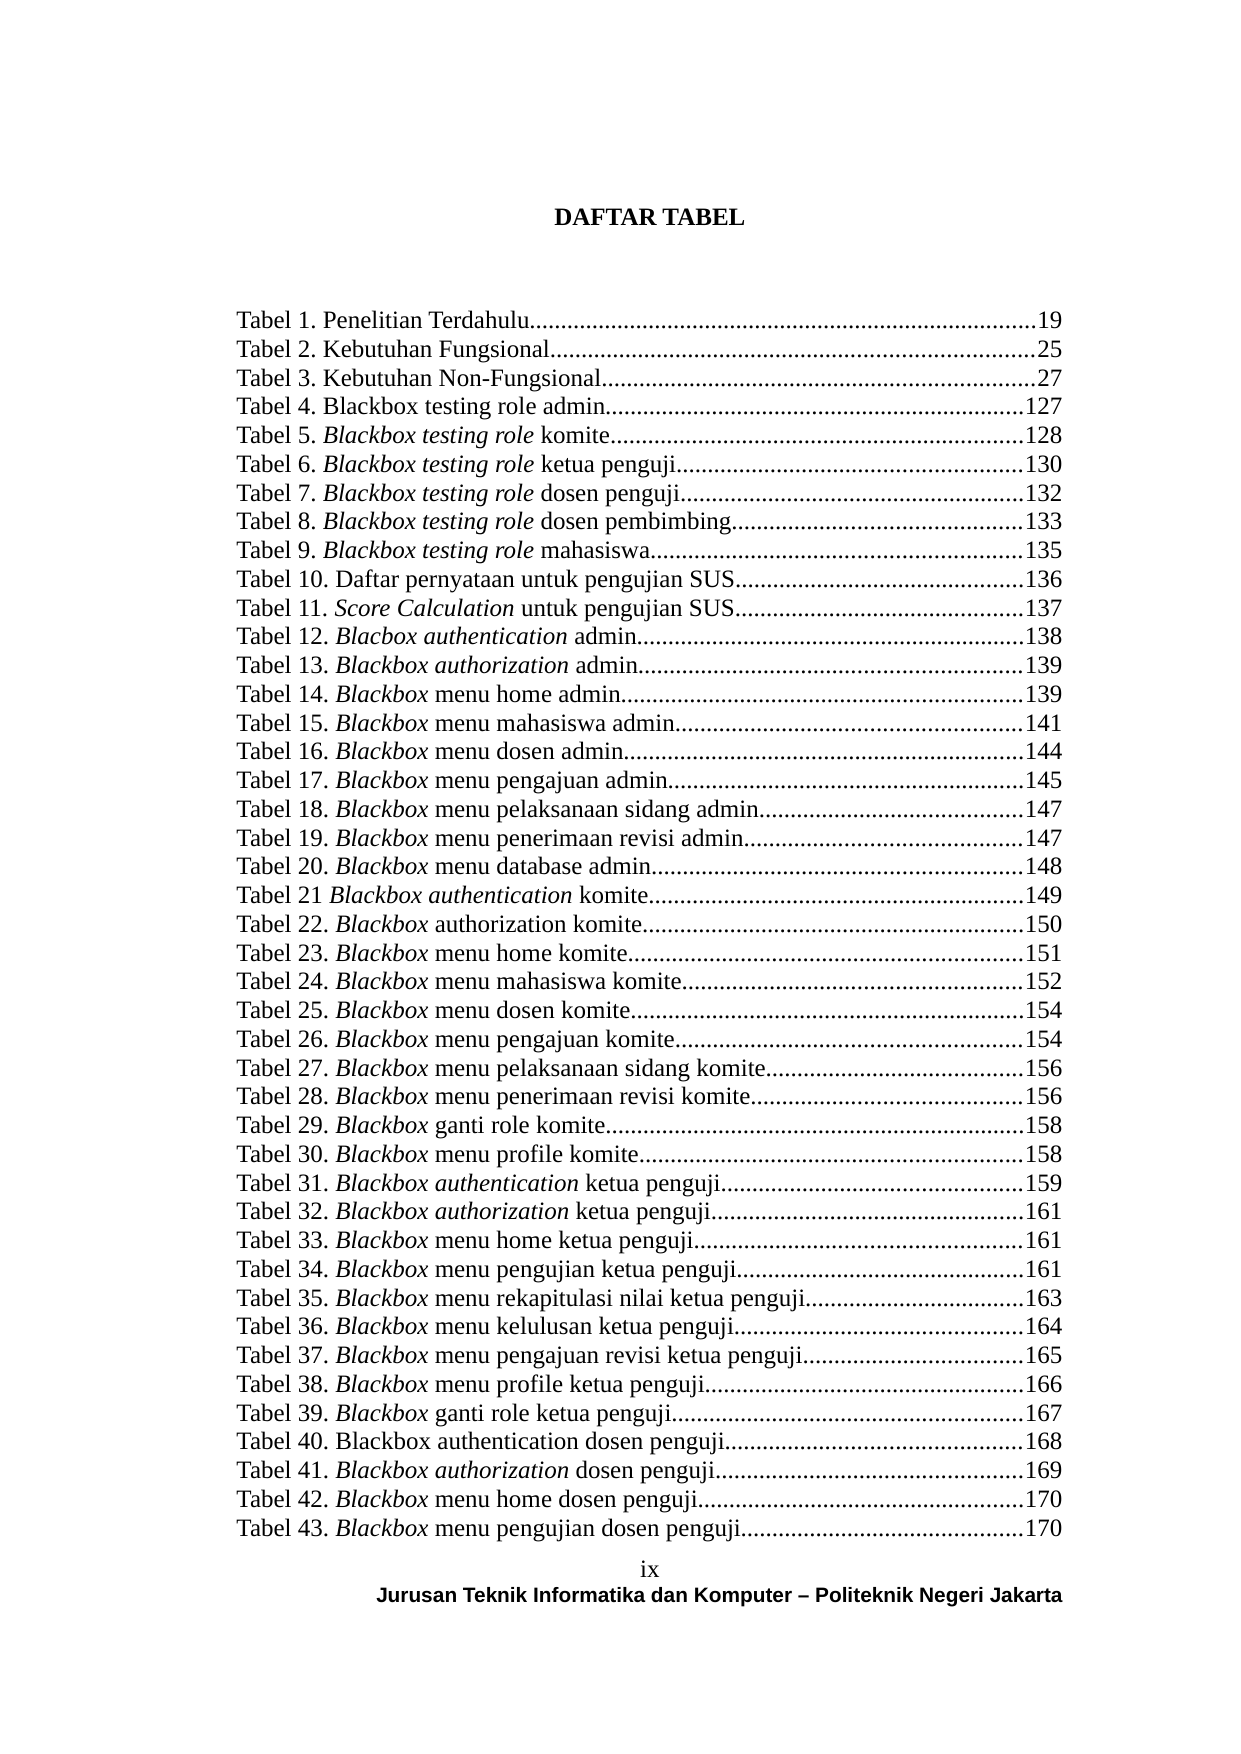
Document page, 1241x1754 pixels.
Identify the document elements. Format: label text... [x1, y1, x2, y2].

subtitle DAFTAR TABEL [236, 202, 1063, 231]
text Tabel 18. Blackbox menu pelaksanaan sidang admin 147 [236, 794, 1063, 823]
text Tabel 14. Blackbox menu home admin 139 [236, 679, 1063, 708]
text Tabel 11. Score Calculation untuk pengujian SUS 137 [236, 593, 1063, 621]
text Tabel 39. Blackbox ganti role ketua penguji 167 [236, 1398, 1063, 1426]
text Tabel 43. Blackbox menu pengujian dosen penguji 170 [236, 1513, 1063, 1541]
text Tabel 21 Blackbox authentication komite 149 [236, 880, 1063, 909]
text Tabel 12. Blacbox authentication admin 138 [236, 621, 1063, 650]
text Tabel 34. Blackbox menu pengujian ketua penguji 161 [236, 1254, 1063, 1283]
text Tabel 40. Blackbox authentication dosen penguji 168 [236, 1426, 1063, 1455]
text Tabel 29. Blackbox ganti role komite 158 [236, 1110, 1063, 1139]
text Tabel 13. Blackbox authorization admin 139 [236, 650, 1063, 679]
text Tabel 41. Blackbox authorization dosen penguji 169 [236, 1455, 1063, 1484]
text Tabel 27. Blackbox menu pelaksanaan sidang komite 156 [236, 1053, 1063, 1081]
text Tabel 42. Blackbox menu home dosen penguji 170 [236, 1484, 1063, 1513]
text Tabel 7. Blackbox testing role dosen penguji 132 [236, 478, 1063, 506]
text Tabel 36. Blackbox menu kelulusan ketua penguji 164 [236, 1311, 1063, 1340]
text Tabel 23. Blackbox menu home komite 151 [236, 938, 1063, 966]
text Tabel 6. Blackbox testing role ketua penguji 130 [236, 449, 1063, 478]
text Tabel 2. Kebutuhan Fungsional 25 [236, 334, 1063, 363]
text Tabel 22. Blackbox authorization komite 150 [236, 909, 1063, 938]
text Tabel 1. Penelitian Terdahulu 19 [236, 305, 1063, 334]
text Tabel 20. Blackbox menu database admin 148 [236, 851, 1063, 880]
text Tabel 17. Blackbox menu pengajuan admin 145 [236, 765, 1063, 794]
text Tabel 31. Blackbox authentication ketua penguji 159 [236, 1168, 1063, 1196]
text Tabel 16. Blackbox menu dosen admin 144 [236, 736, 1063, 765]
text Tabel 38. Blackbox menu profile ketua penguji 166 [236, 1369, 1063, 1398]
text Tabel 25. Blackbox menu dosen komite 154 [236, 995, 1063, 1024]
text Tabel 24. Blackbox menu mahasiswa komite 152 [236, 966, 1063, 995]
text Tabel 5. Blackbox testing role komite 128 [236, 420, 1063, 449]
text Tabel 26. Blackbox menu pengajuan komite 154 [236, 1024, 1063, 1053]
text Tabel 9. Blackbox testing role mahasiswa 135 [236, 535, 1063, 564]
text Tabel 8. Blackbox testing role dosen pembimbing 133 [236, 506, 1063, 535]
text Tabel 19. Blackbox menu penerimaan revisi admin 147 [236, 823, 1063, 851]
text Tabel 3. Kebutuhan Non-Fungsional 27 [236, 363, 1063, 391]
text Tabel 32. Blackbox authorization ketua penguji 161 [236, 1196, 1063, 1225]
text Tabel 37. Blackbox menu pengajuan revisi ketua penguji 165 [236, 1340, 1063, 1369]
text Tabel 33. Blackbox menu home ketua penguji 161 [236, 1225, 1063, 1254]
text Tabel 35. Blackbox menu rekapitulasi nilai ketua penguji 163 [236, 1283, 1063, 1311]
text Tabel 28. Blackbox menu penerimaan revisi komite 156 [236, 1081, 1063, 1110]
text Tabel 4. Blackbox testing role admin 127 [236, 391, 1063, 420]
text Tabel 10. Daftar pernyataan untuk pengujian SUS 136 [236, 564, 1063, 593]
text Tabel 30. Blackbox menu profile komite 158 [236, 1139, 1063, 1168]
text Tabel 15. Blackbox menu mahasiswa admin 141 [236, 708, 1063, 736]
